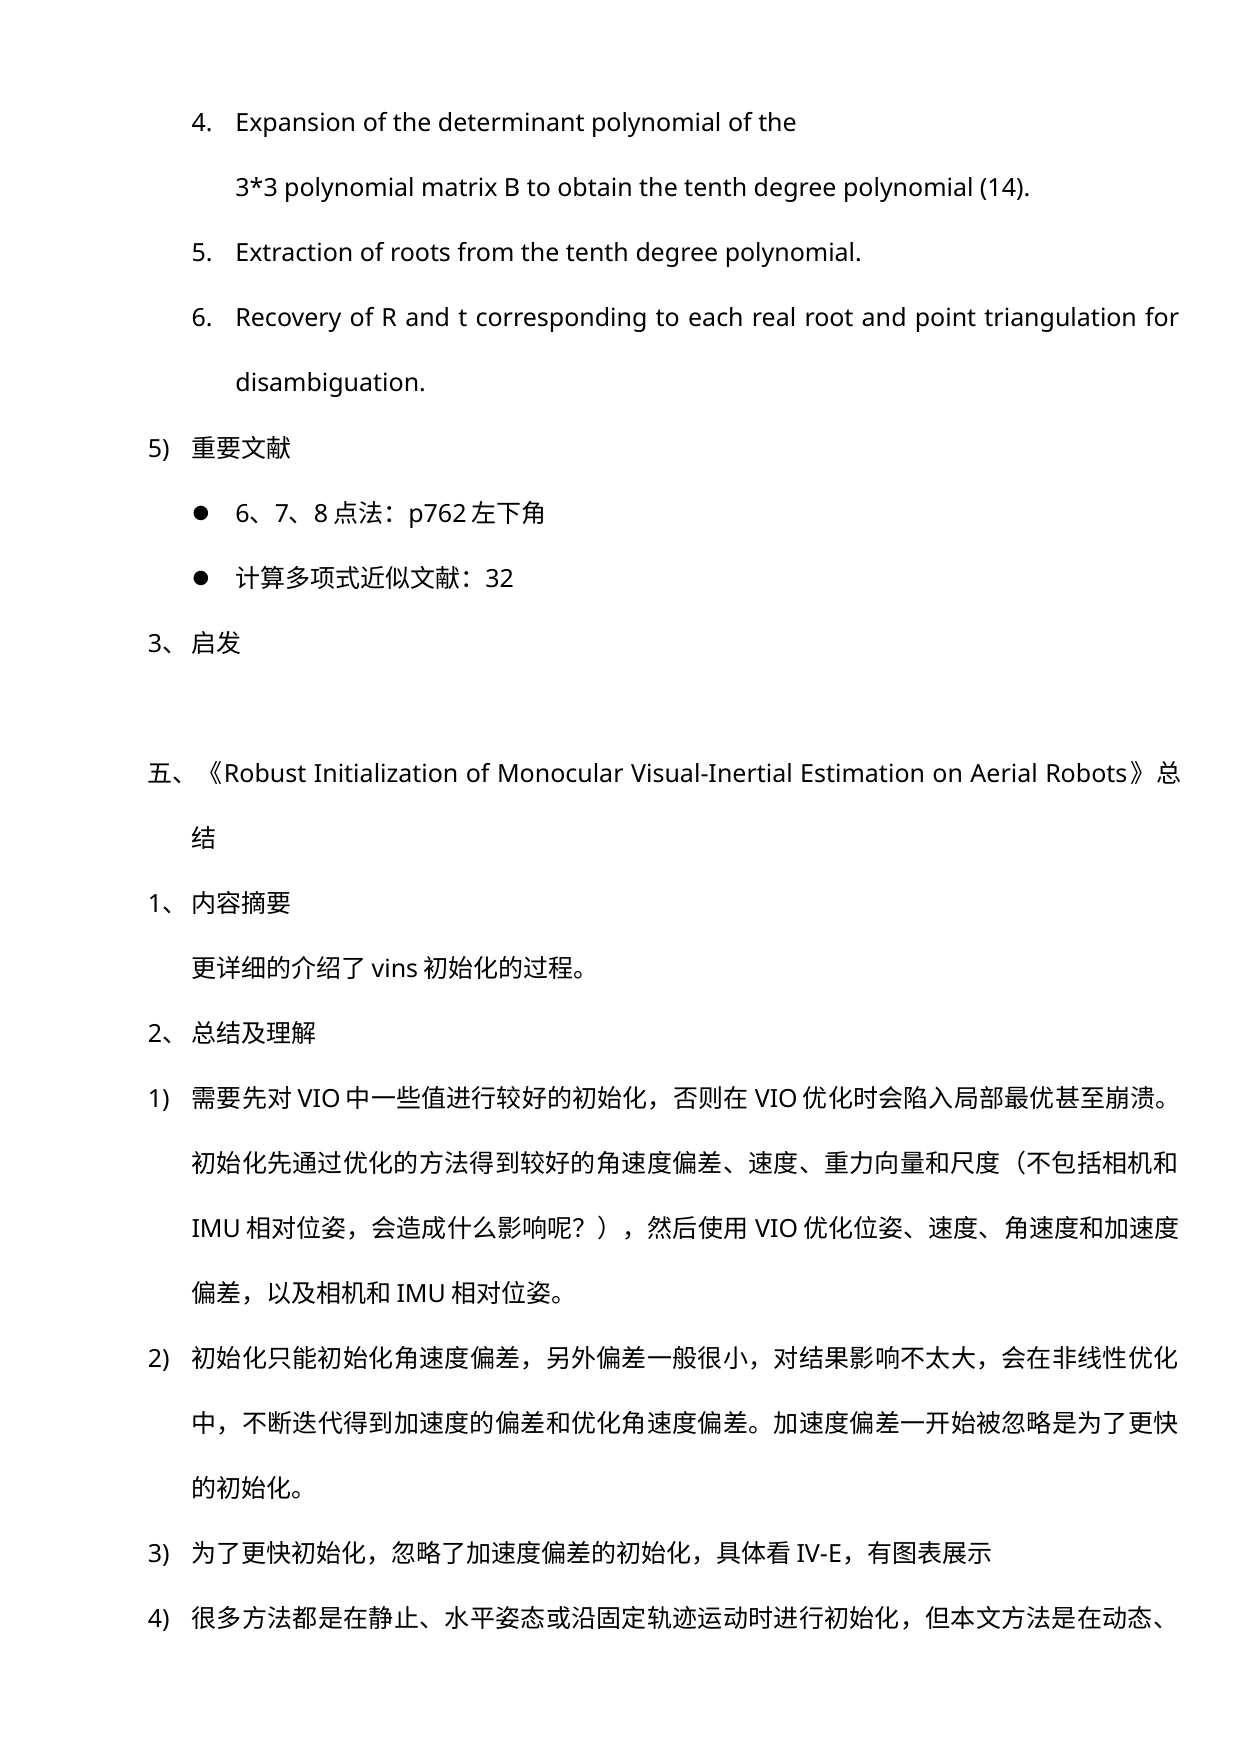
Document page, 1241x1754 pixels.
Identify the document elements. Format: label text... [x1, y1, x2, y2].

list 计算多项式近似文献：32 [191, 544, 1181, 609]
list 《Robust Initialization of Monocular Visual-Inertial Estimation on Aerial Robots》总结 [148, 739, 1181, 869]
list 需要先对VIO中一些值进行较好的初始化，否则在VIO优化时会陷入局部最优甚至崩溃。初始化先通过优化的方法得到较好的角速度偏差、速度、重力向量和尺度（不包括相机和IMU相对位姿，会造成什么影响呢？），然后使用VIO优化位姿、速度、角速度和加速度偏差，以及相机和IMU相对位姿。 [148, 1064, 1181, 1324]
list 6、7、8点法：p762左下角 [191, 479, 1181, 544]
list Extraction of roots from the tenth degree polynomial. [191, 219, 1181, 284]
list 总结及理解 [148, 999, 1181, 1064]
list 重要文献 [148, 414, 1181, 479]
list Expansion of the determinant polynomial of the [191, 89, 1181, 154]
list Recovery of R and t corresponding to each real root and point triangulation for disambiguation. [191, 284, 1181, 414]
list 3*3 polynomial matrix B to obtain the tenth degree polynomial (14). [235, 154, 1181, 219]
list 启发 [148, 609, 1181, 674]
list 内容摘要 [148, 869, 1181, 934]
list 为了更快初始化，忽略了加速度偏差的初始化，具体看IV-E，有图表展示 [148, 1519, 1181, 1584]
list 初始化只能初始化角速度偏差，另外偏差一般很小，对结果影响不太大，会在非线性优化中，不断迭代得到加速度的偏差和优化角速度偏差。加速度偏差一开始被忽略是为了更快的初始化。 [148, 1324, 1181, 1519]
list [148, 1584, 1181, 1649]
list 更详细的介绍了vins初始化的过程。 [191, 934, 1181, 999]
